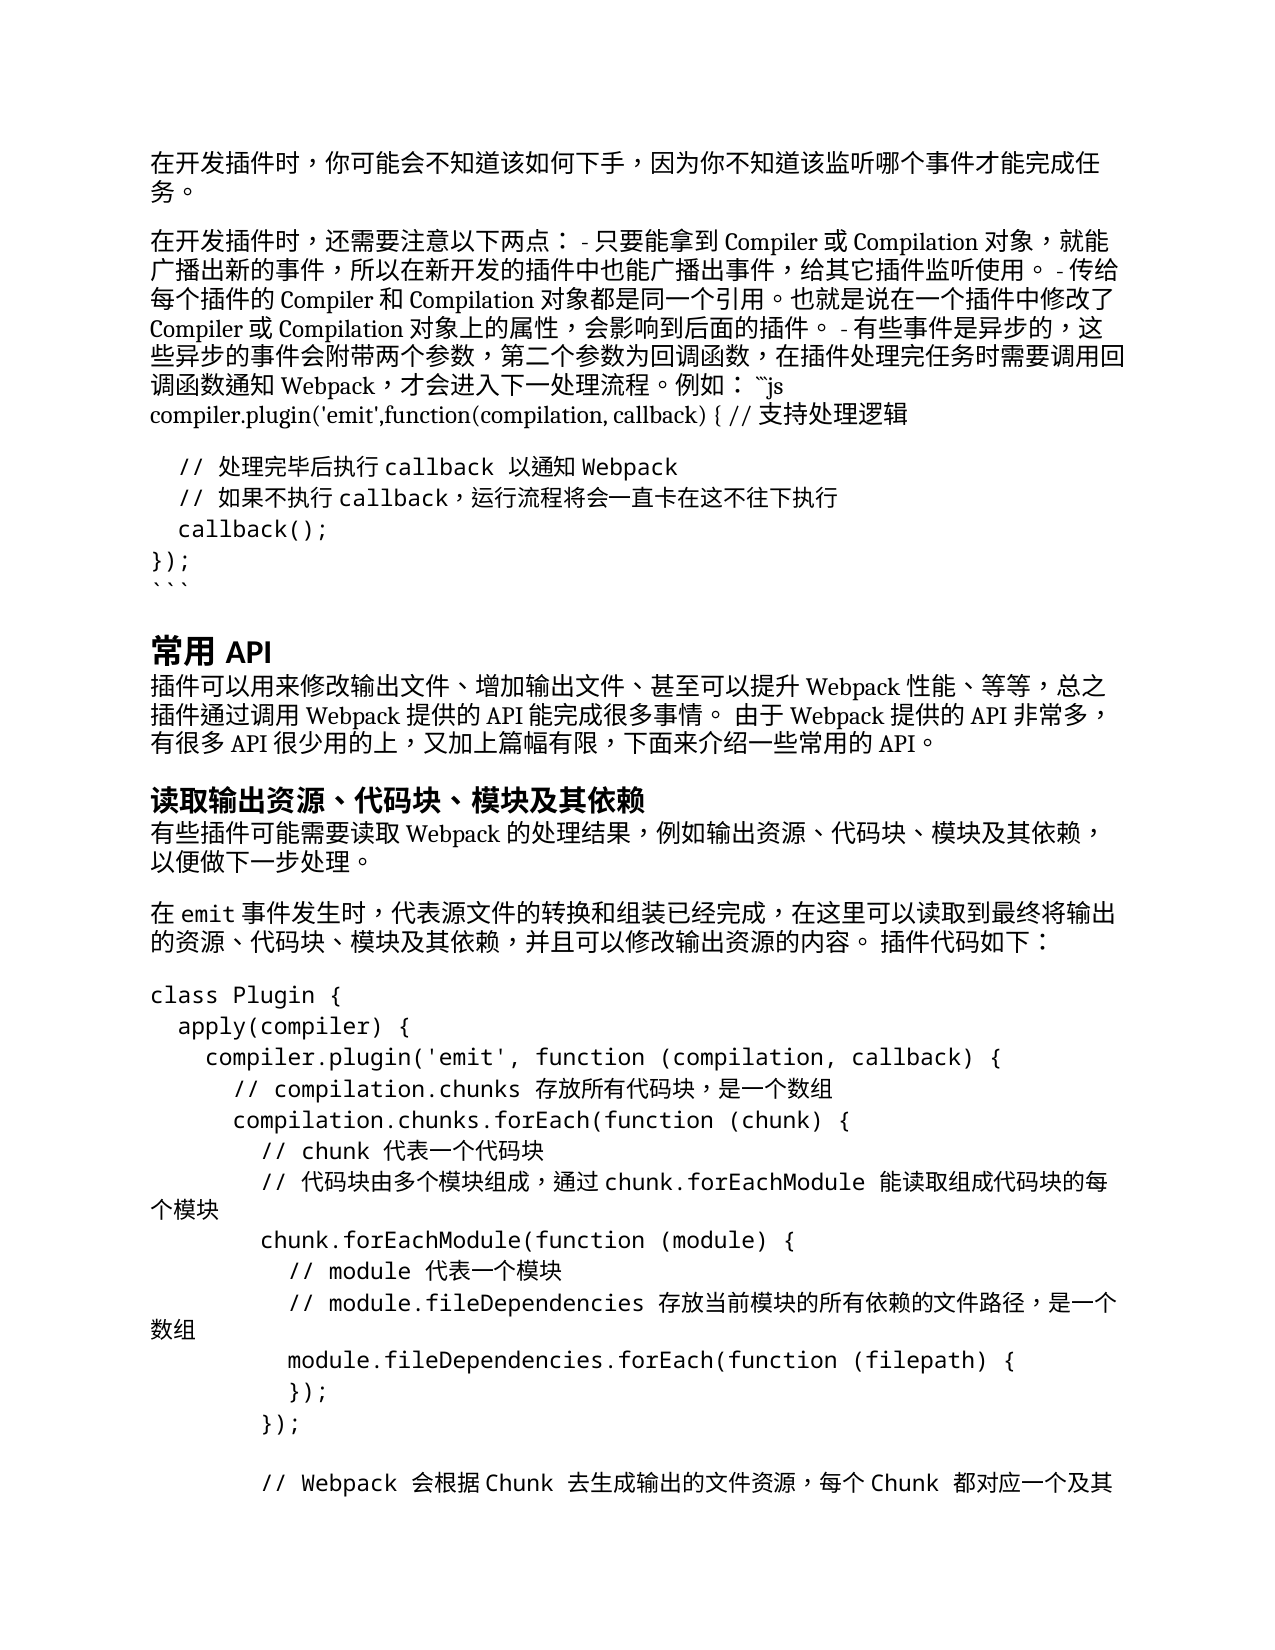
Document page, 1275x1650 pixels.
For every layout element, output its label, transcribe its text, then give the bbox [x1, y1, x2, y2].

text 有些插件可能需要读取 Webpack 的处理结果，例如输出资源、代码块、模块及其依赖，以便做下一步处理。 [150, 820, 1125, 877]
text 在 emit 事件发生时，代表源文件的转换和组装已经完成，在这里可以读取到最终将输出的资源、代码块、模块及其依赖，并且可以修改输出资源的内容。 插件代码如下： [150, 898, 1125, 958]
text 在开发插件时，你可能会不知道该如何下手，因为你不知道该监听哪个事件才能完成任务。 [150, 150, 1125, 207]
text 在开发插件时，还需要注意以下两点： - 只要能拿到 Compiler 或 Compilation 对象，就能广播出新的事件，所以在新开发的插件中也能广播出事件，给其它插件监听使用。 - 传给每个插件的 Compiler 和 Compilation 对象都是同一个引用。也就是说在一个插件中修改了 Compiler 或 Compilation 对象上的属性，会影响到后面的插件。 - 有些事件是异步的，这些异步的事件会附带两个参数，第二个参数为回调函数，在插件处理完任务时需要调用回调函数通知 Webpack，才会进入下一处理流程。例如： ```js compiler.plugin('emit',function(compilation, callback) { // 支持处理逻辑 [150, 228, 1125, 429]
subtitle 读取输出资源、代码块、模块及其依赖 [150, 780, 1125, 820]
subtitle 常用 API [150, 627, 1125, 673]
text 插件可以用来修改输出文件、增加输出文件、甚至可以提升 Webpack 性能、等等，总之插件通过调用 Webpack 提供的 API 能完成很多事情。 由于 Webpack 提供的 API 非常多，有很多 API 很少用的上，又加上篇幅有限，下面来介绍一些常用的 API。 [150, 673, 1125, 759]
